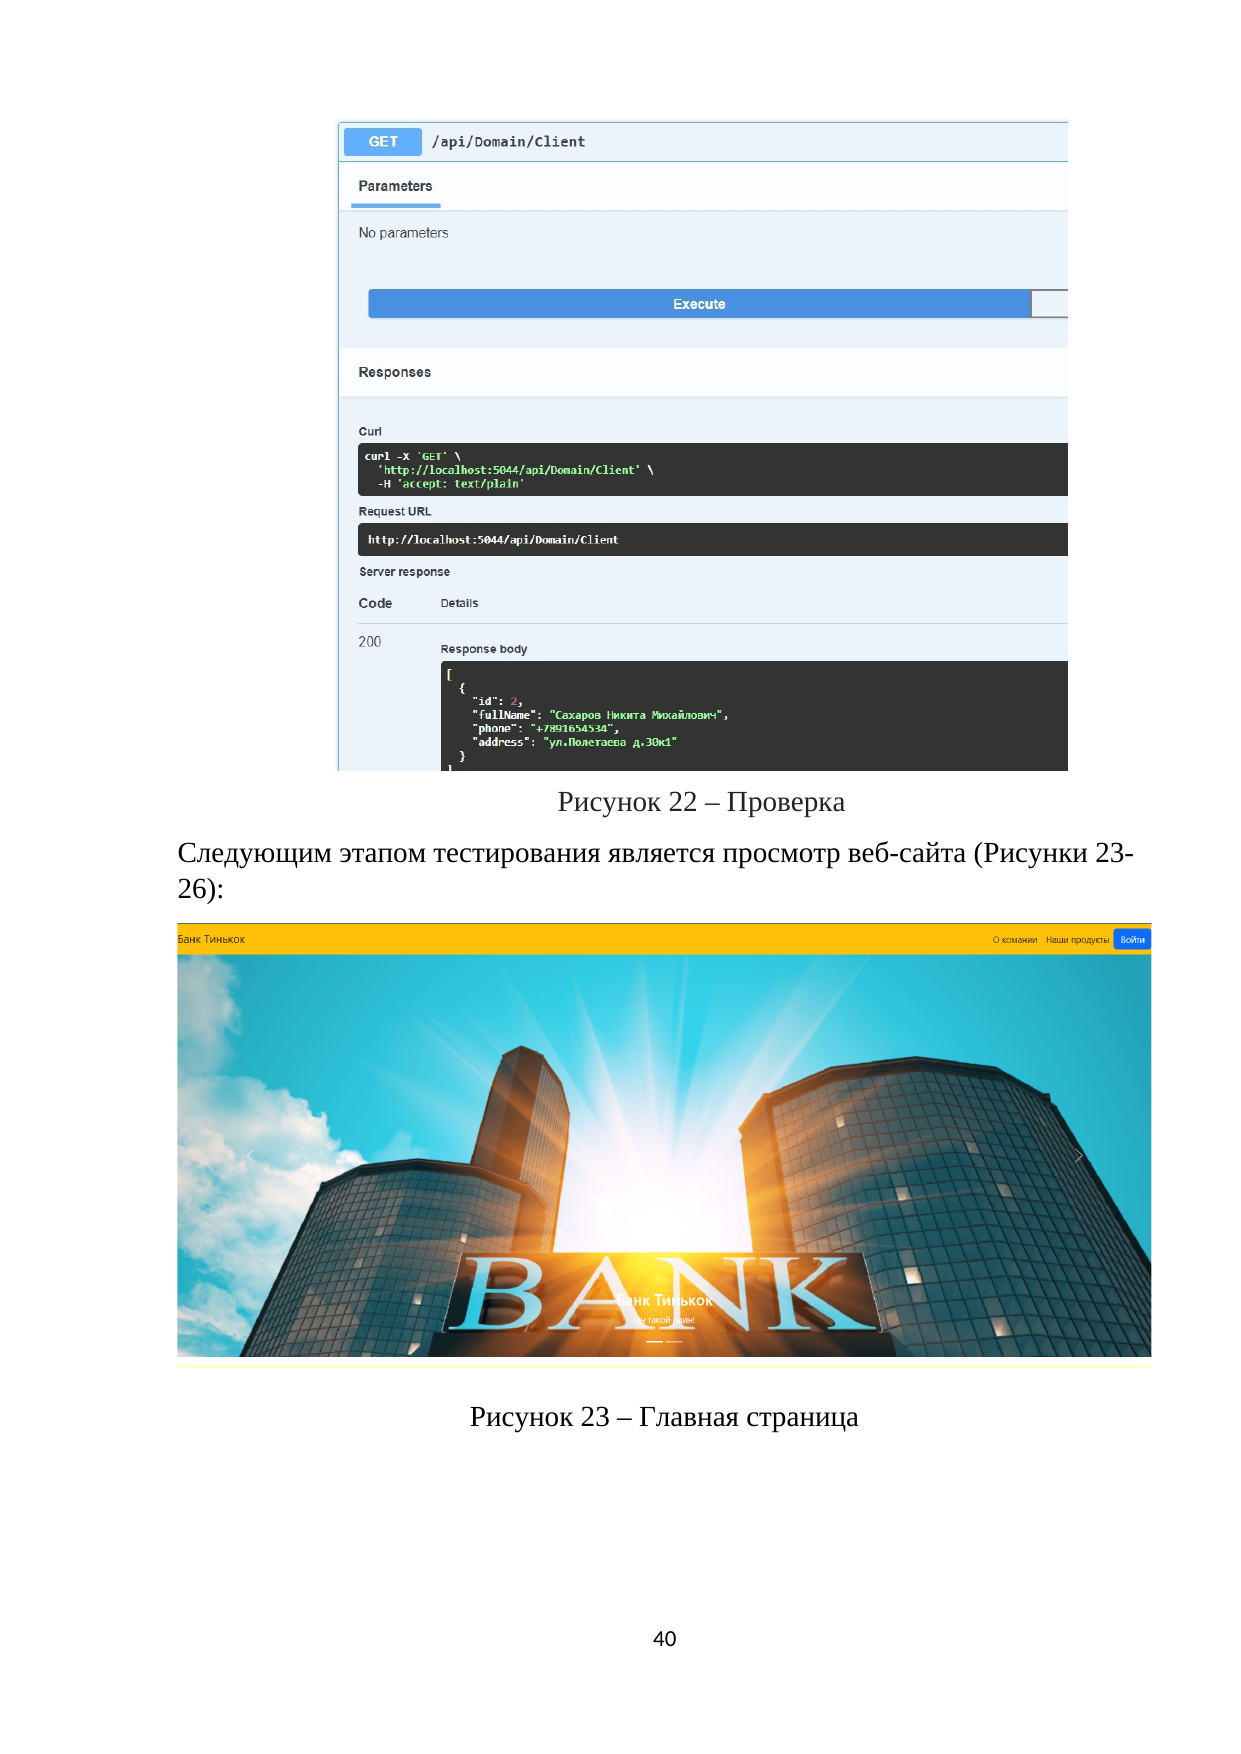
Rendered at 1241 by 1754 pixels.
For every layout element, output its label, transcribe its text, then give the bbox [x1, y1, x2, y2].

text Рисунок 22 – Проверка [177, 784, 1152, 818]
picture [335, 118, 1068, 771]
text Следующим этапом тестирования является просмотр веб-сайта (Рисунки 23-26): [177, 835, 1152, 904]
text Рисунок 23 – Главная страница [177, 1399, 1152, 1433]
picture [177, 923, 1152, 1381]
